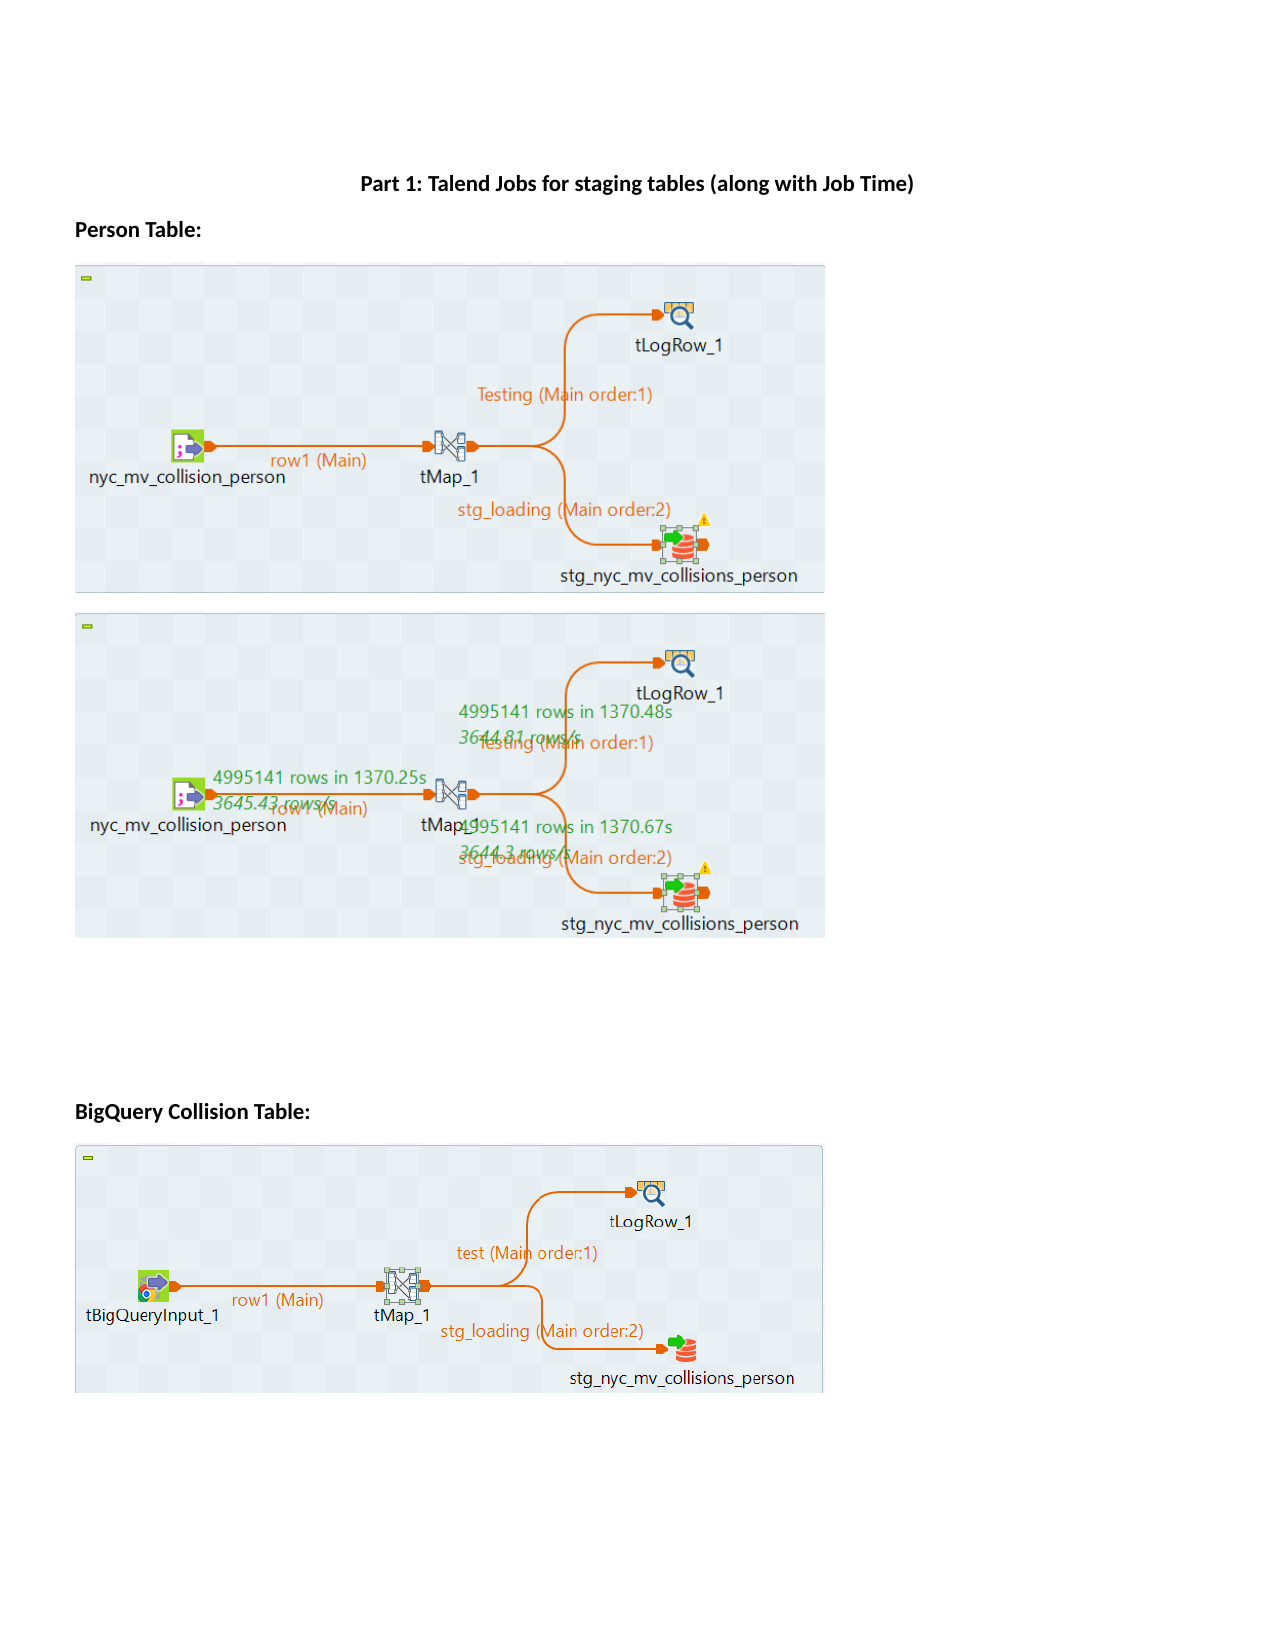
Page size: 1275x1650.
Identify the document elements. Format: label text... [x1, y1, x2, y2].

text Part 1: Talend Jobs for staging tables (along with Job Time) [75, 169, 1200, 197]
picture [75, 262, 826, 593]
text Person Table: [75, 216, 1200, 244]
text BigQuery Collision Table: [75, 1097, 1200, 1125]
picture [75, 611, 826, 938]
picture [75, 1143, 826, 1393]
